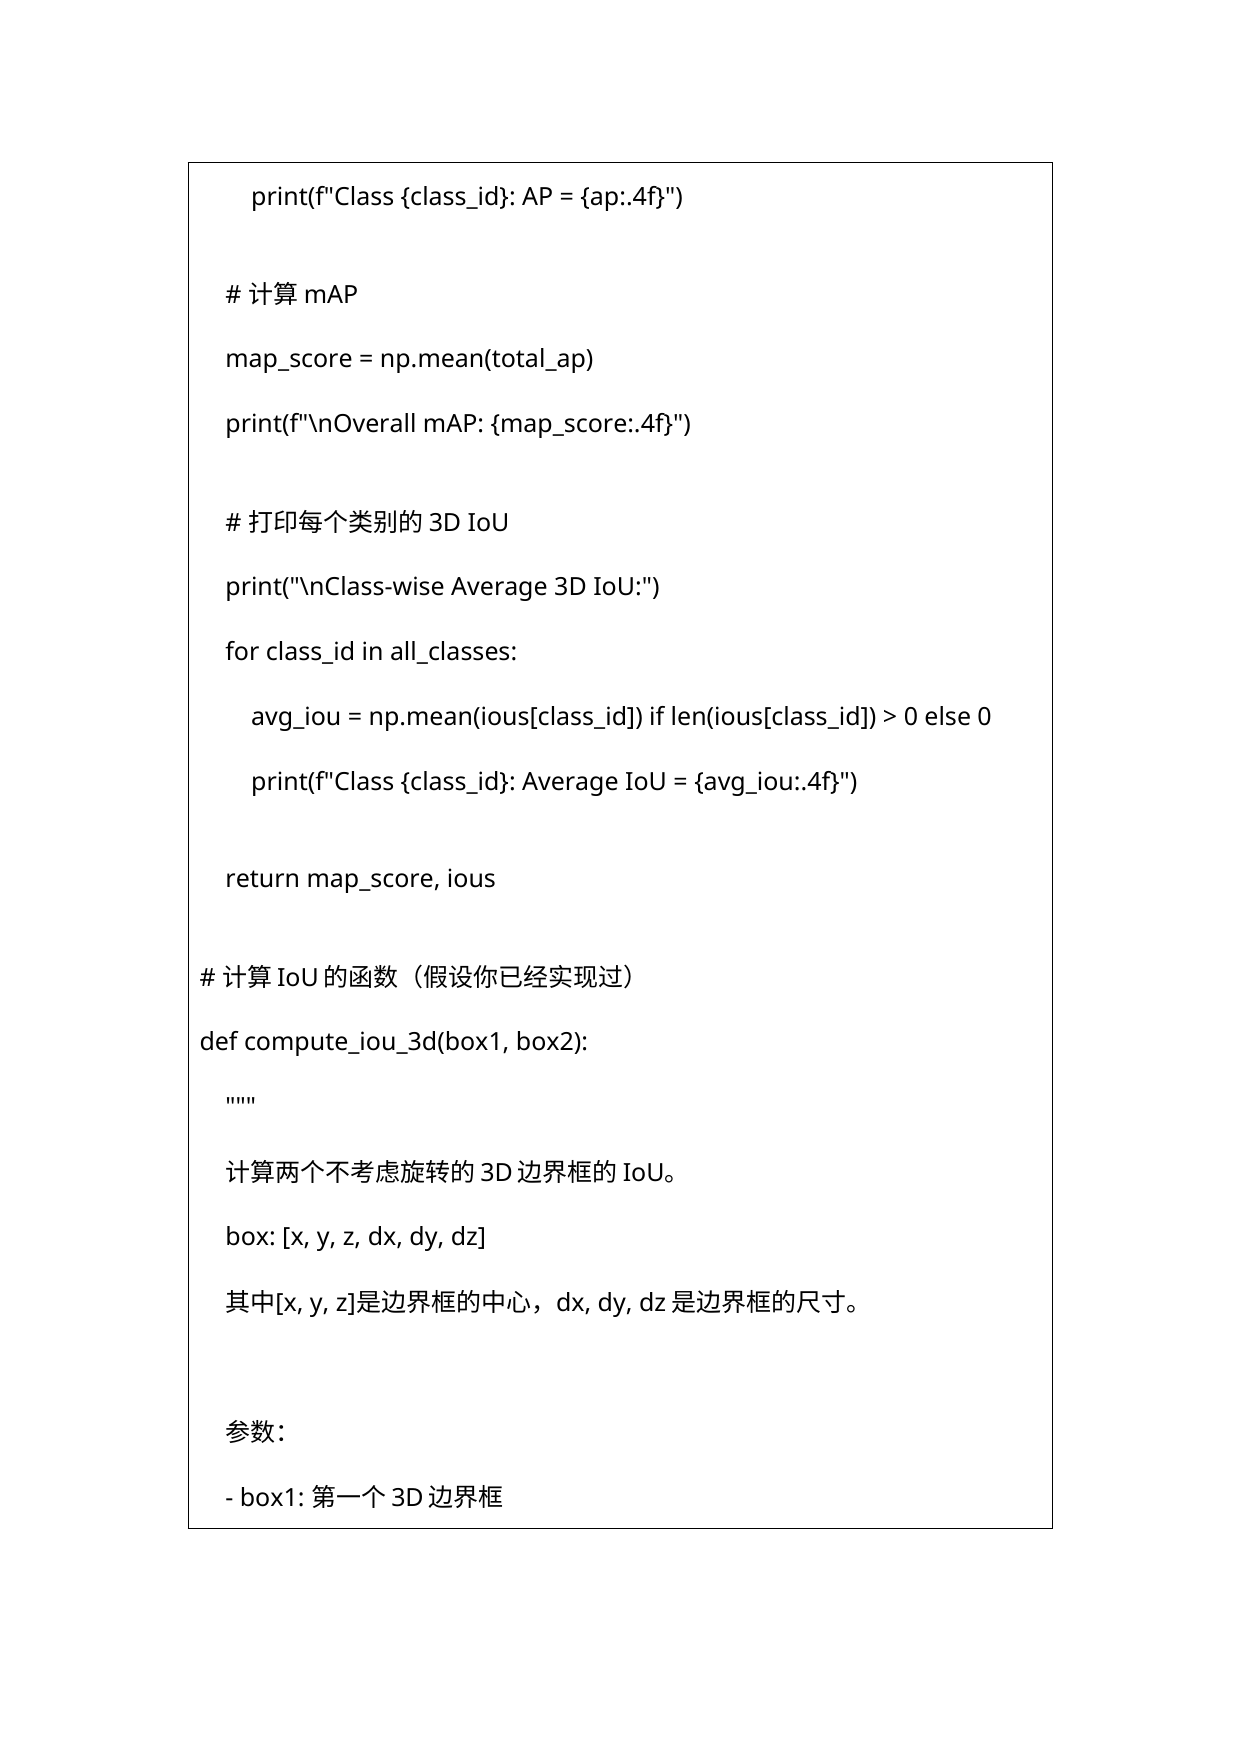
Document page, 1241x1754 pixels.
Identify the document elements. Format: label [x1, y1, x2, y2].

table_header [189, 163, 1052, 1528]
